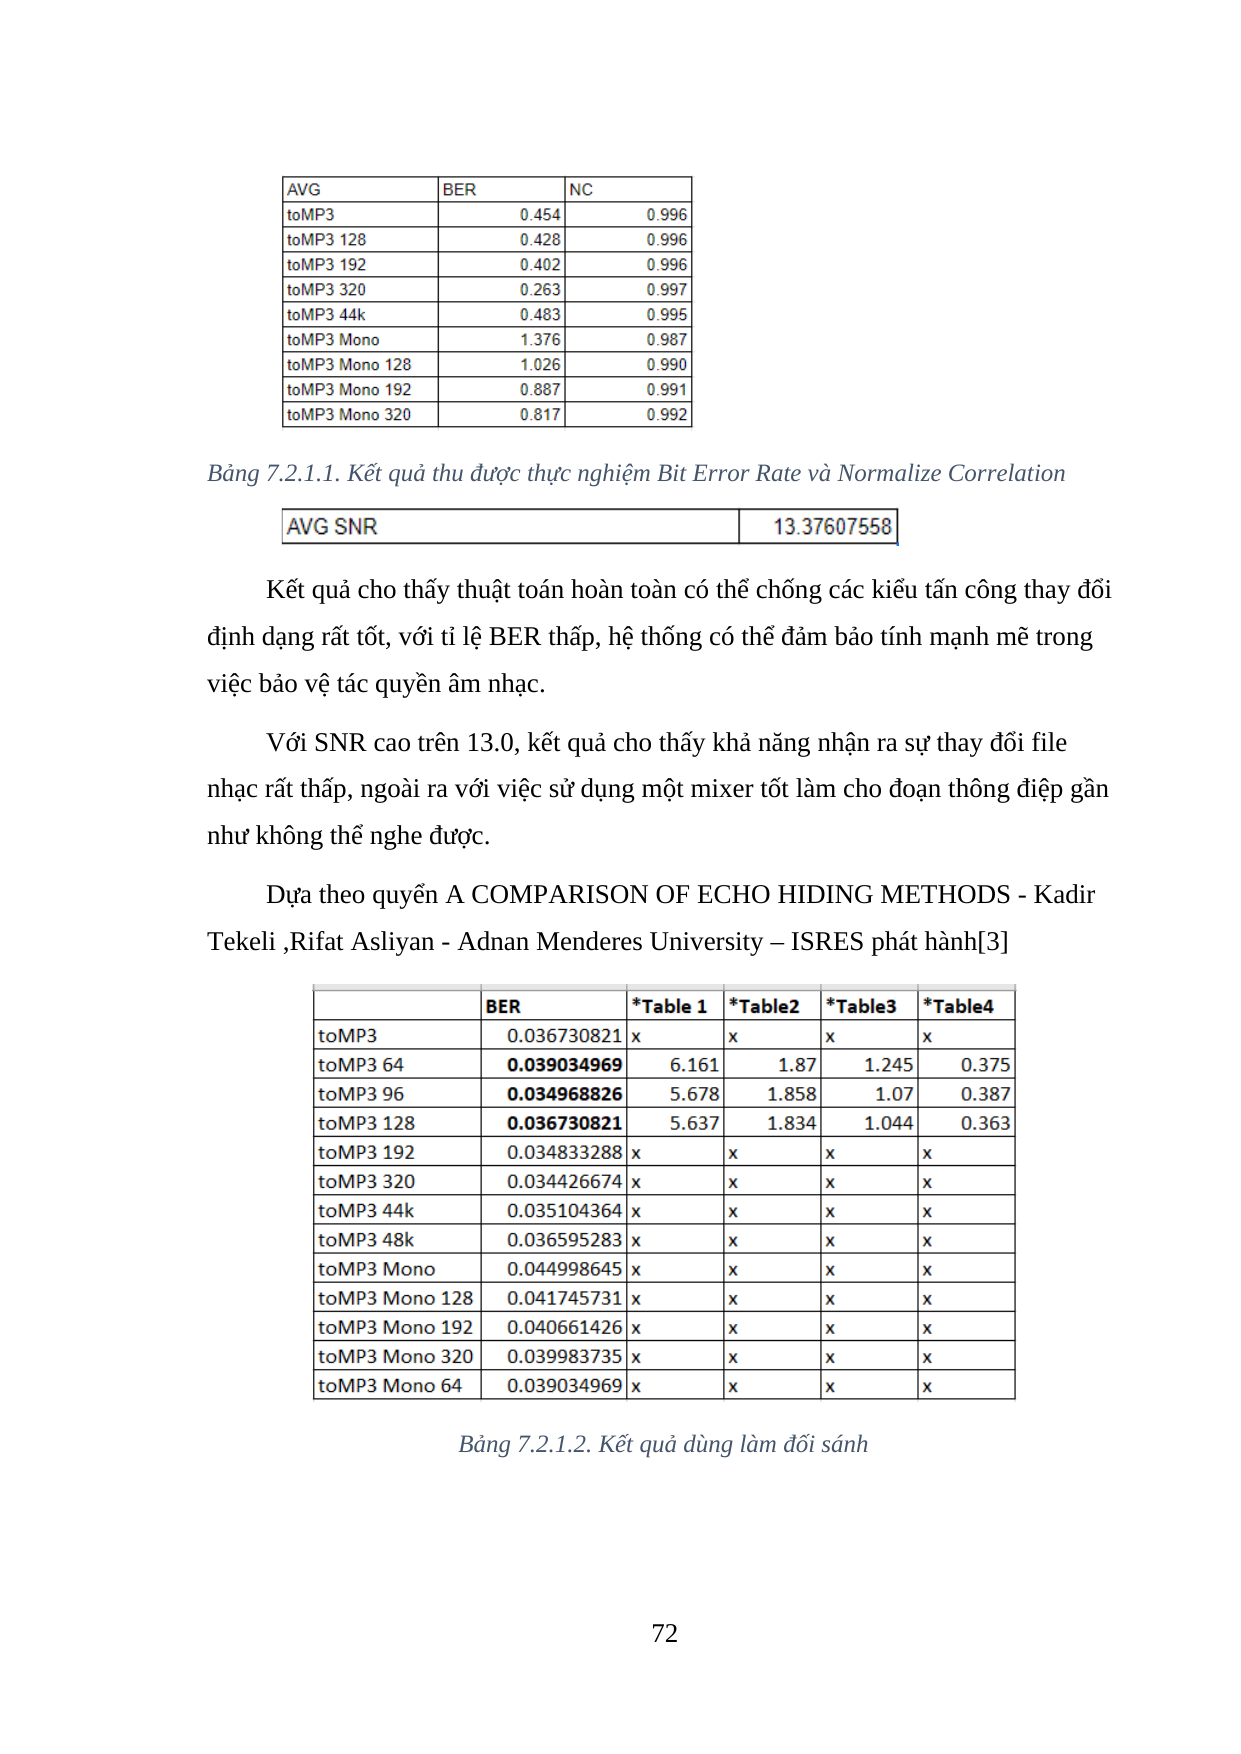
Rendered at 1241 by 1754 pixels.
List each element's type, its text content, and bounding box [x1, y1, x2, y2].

text Kết quả cho thấy thuật toán hoàn toàn có thể chống các kiểu tấn công thay đổi định dạng rất tốt, với tỉ lệ BER thấp, hệ thống có thể đảm bảo tính mạnh mẽ trong việc bảo vệ tác quyền âm nhạc. [207, 573, 1122, 698]
text Với SNR cao trên 13.0, kết quả cho thấy khả năng nhận ra sự thay đổi file nhạc rất thấp, ngoài ra với việc sử dụng một mixer tốt làm cho đoạn thông điệp gần như không thể nghe được. [207, 726, 1122, 850]
picture [281, 507, 899, 546]
picture [312, 984, 1017, 1402]
text Dựa theo quyển A COMPARISON OF ECHO HIDING METHODS - Kadir Tekeli ,Rifat Asliyan - Adnan Menderes University – ISRES phát hành[3] [207, 878, 1122, 956]
text Bảng 7.2.1.2. Kết quả dùng làm đối sánh [207, 1429, 1122, 1458]
text Bảng 7.2.1.1. Kết quả thu được thực nghiệm Bit Error Rate và Normalize Correlation [207, 458, 1122, 487]
picture [281, 175, 695, 431]
